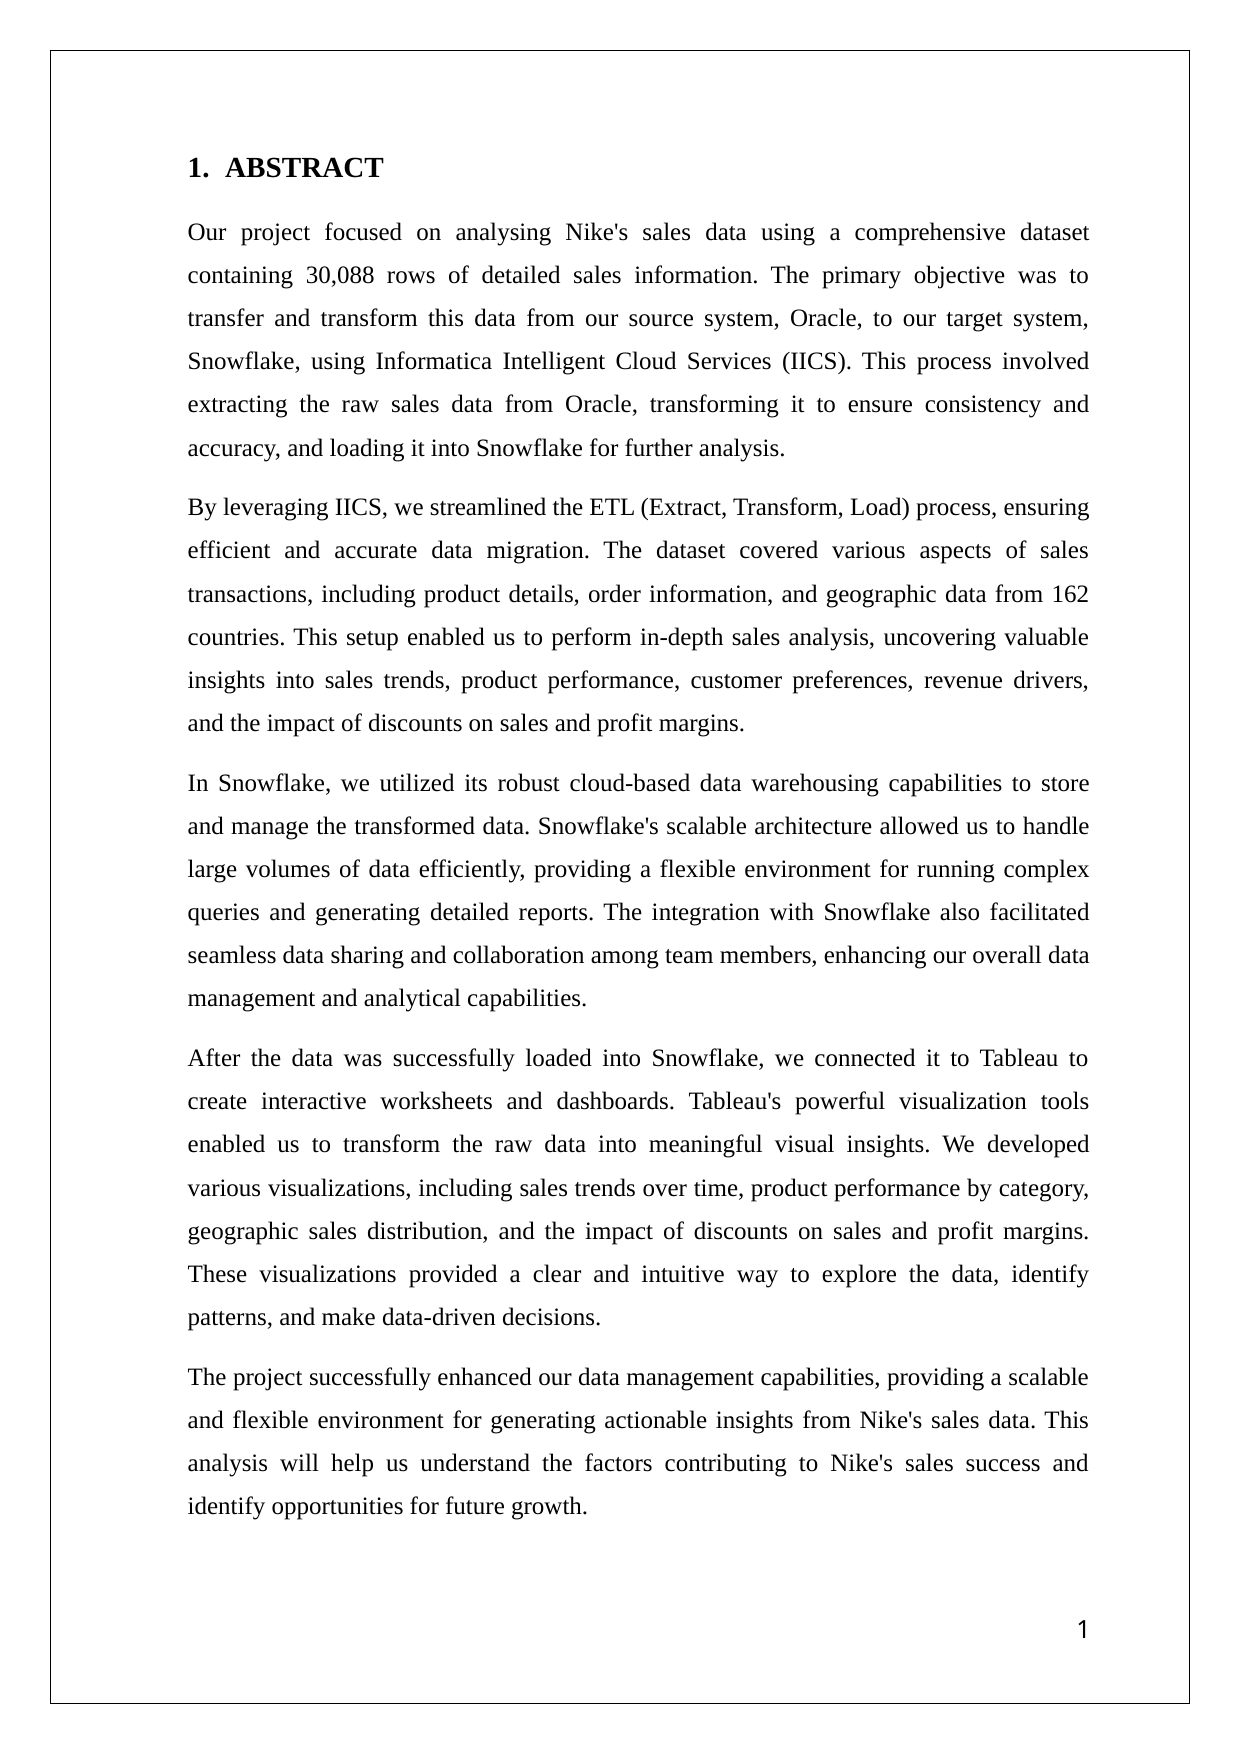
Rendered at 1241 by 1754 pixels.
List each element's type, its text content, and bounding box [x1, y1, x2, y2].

text The project successfully enhanced our data management capabilities, providing a scalable and flexible environment for generating actionable insights from Nike's sales data. This analysis will help us understand the factors contributing to Nike's sales success and identify opportunities for future growth. [187, 1362, 1090, 1520]
text Our project focused on analysing Nike's sales data using a comprehensive dataset containing 30,088 rows of detailed sales information. The primary objective was to transfer and transform this data from our source system, Oracle, to our target system, Snowflake, using Informatica Intelligent Cloud Services (IICS). This process involved extracting the raw sales data from Oracle, transforming it to ensure consistency and accuracy, and loading it into Snowflake for further analysis. [187, 217, 1090, 461]
list ABSTRACT [187, 150, 1090, 183]
text In Snowflake, we utilized its robust cloud-based data warehousing capabilities to store and manage the transformed data. Snowflake's scalable architecture allowed us to handle large volumes of data efficiently, providing a flexible environment for running complex queries and generating detailed reports. The integration with Snowflake also facilitated seamless data sharing and collaboration among team members, enhancing our overall data management and analytical capabilities. [187, 768, 1090, 1012]
text After the data was successfully loaded into Snowflake, we connected it to Tableau to create interactive worksheets and dashboards. Tableau's powerful visualization tools enabled us to transform the raw data into meaningful visual insights. We developed various visualizations, including sales trends over time, product performance by category, geographic sales distribution, and the impact of discounts on sales and profit margins. These visualizations provided a clear and intuitive way to explore the data, identify patterns, and make data-driven decisions. [187, 1043, 1090, 1331]
text By leveraging IICS, we streamlined the ETL (Extract, Transform, Load) process, ensuring efficient and accurate data migration. The dataset covered various aspects of sales transactions, including product details, order information, and geographic data from 162 countries. This setup enabled us to perform in-depth sales analysis, uncovering valuable insights into sales trends, product performance, customer preferences, revenue drivers, and the impact of discounts on sales and profit margins. [187, 492, 1090, 737]
